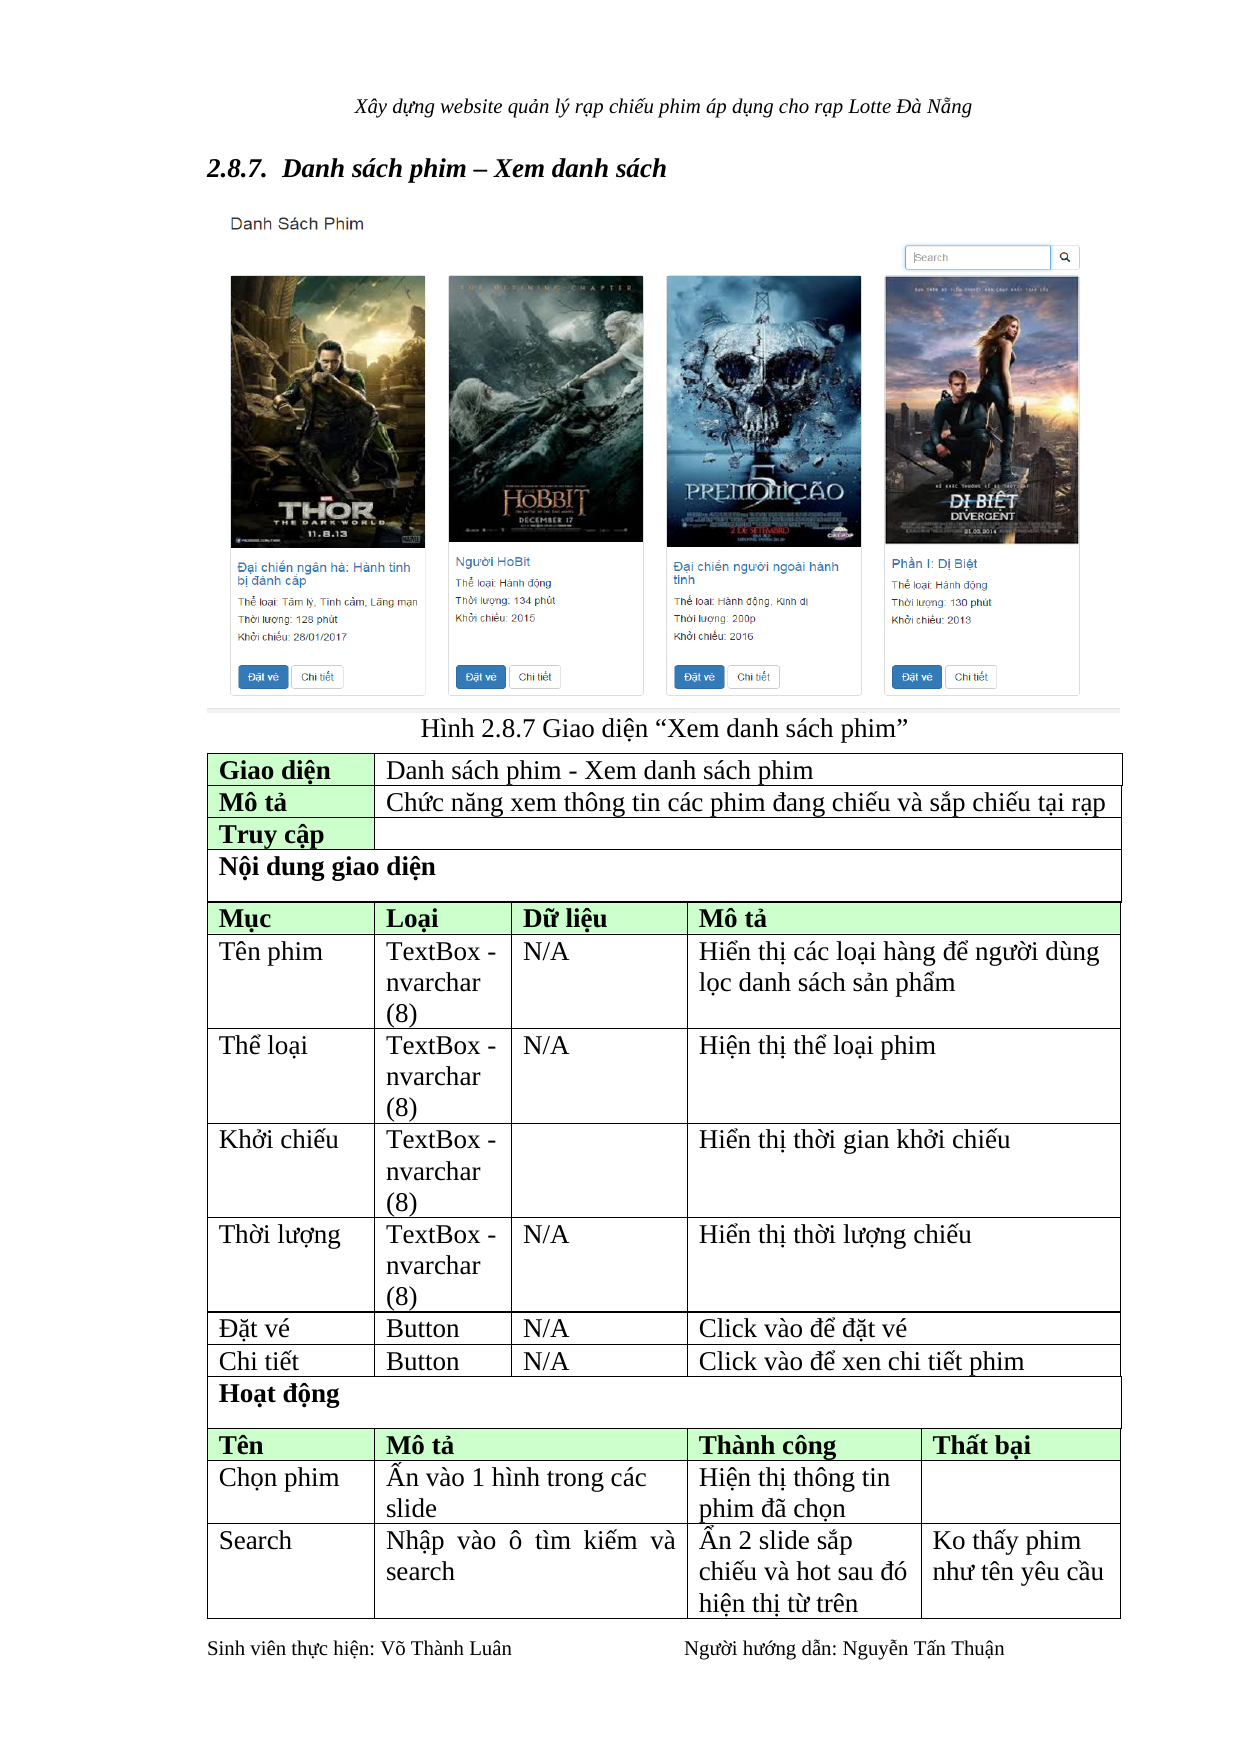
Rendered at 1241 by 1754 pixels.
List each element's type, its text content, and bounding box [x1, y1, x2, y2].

table_cell Button [375, 1345, 511, 1376]
table_cell Thất bại [922, 1429, 1120, 1460]
table_cell Ấn vào 1 hình trong các slide [375, 1461, 687, 1523]
text Hình 2.8.7 Giao diện “Xem danh sách phim” [207, 712, 1122, 743]
table_cell Hiển thị thời lượng chiếu [688, 1218, 1120, 1311]
table_cell Mô tả [688, 903, 1120, 933]
table_cell Hiển thị thời gian khởi chiếu [688, 1124, 1120, 1217]
table_cell Thể loại [208, 1029, 374, 1122]
table_cell Nội dung giao diện [208, 850, 1121, 901]
table_cell N/A [512, 1345, 687, 1376]
table_cell [922, 1461, 1120, 1523]
table_cell Hoạt động [208, 1377, 1121, 1428]
table_cell Mô tả [375, 1429, 687, 1460]
table_cell Mô tả [208, 786, 374, 817]
table_cell Hiện thị thông tin phim đã chọn [688, 1461, 921, 1523]
picture [206, 193, 1120, 713]
table_header Giao diện [208, 754, 374, 785]
table_cell Thời lượng [208, 1218, 374, 1311]
table_cell Khởi chiếu [208, 1124, 374, 1217]
table_cell Chi tiết [208, 1345, 374, 1376]
table_cell N/A [512, 1218, 687, 1311]
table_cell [688, 1524, 921, 1618]
table_cell Loại [375, 903, 511, 933]
table_cell [375, 818, 1121, 849]
table_cell TextBox - nvarchar (8) [375, 935, 511, 1028]
table_cell Click vào để đặt vé [688, 1313, 1120, 1344]
table_cell Đặt vé [208, 1313, 374, 1344]
table_cell Tên [208, 1429, 374, 1460]
table_cell Button [375, 1313, 511, 1344]
table_cell Search [208, 1524, 374, 1618]
table_cell Click vào để xen chi tiết phim [688, 1345, 1120, 1376]
table_cell Chọn phim [208, 1461, 374, 1523]
table_cell Chức năng xem thông tin các phim đang chiếu và sắp chiếu tại rạp [375, 786, 1121, 817]
table_cell Truy cập [208, 818, 374, 849]
table_cell TextBox - nvarchar (8) [375, 1029, 511, 1122]
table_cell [922, 1524, 1120, 1618]
table_cell Mục [208, 903, 374, 933]
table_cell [375, 1524, 687, 1618]
table_cell TextBox - nvarchar (8) [375, 1218, 511, 1311]
table_cell Tên phim [208, 935, 374, 1028]
table_cell N/A [512, 1029, 687, 1122]
table_cell [512, 1124, 687, 1217]
list Danh sách phim – Xem danh sách [207, 153, 1122, 184]
table_cell N/A [512, 935, 687, 1028]
table_cell Hiển thị các loại hàng để người dùng lọc danh sách sản phẩm [688, 935, 1120, 1028]
table_cell Hiện thị thể loại phim [688, 1029, 1120, 1122]
table_cell Dữ liệu [512, 903, 687, 933]
table_cell Thành công [688, 1429, 921, 1460]
table_cell TextBox - nvarchar (8) [375, 1124, 511, 1217]
table_cell N/A [512, 1313, 687, 1344]
table_header Danh sách phim - Xem danh sách phim [375, 754, 1122, 785]
